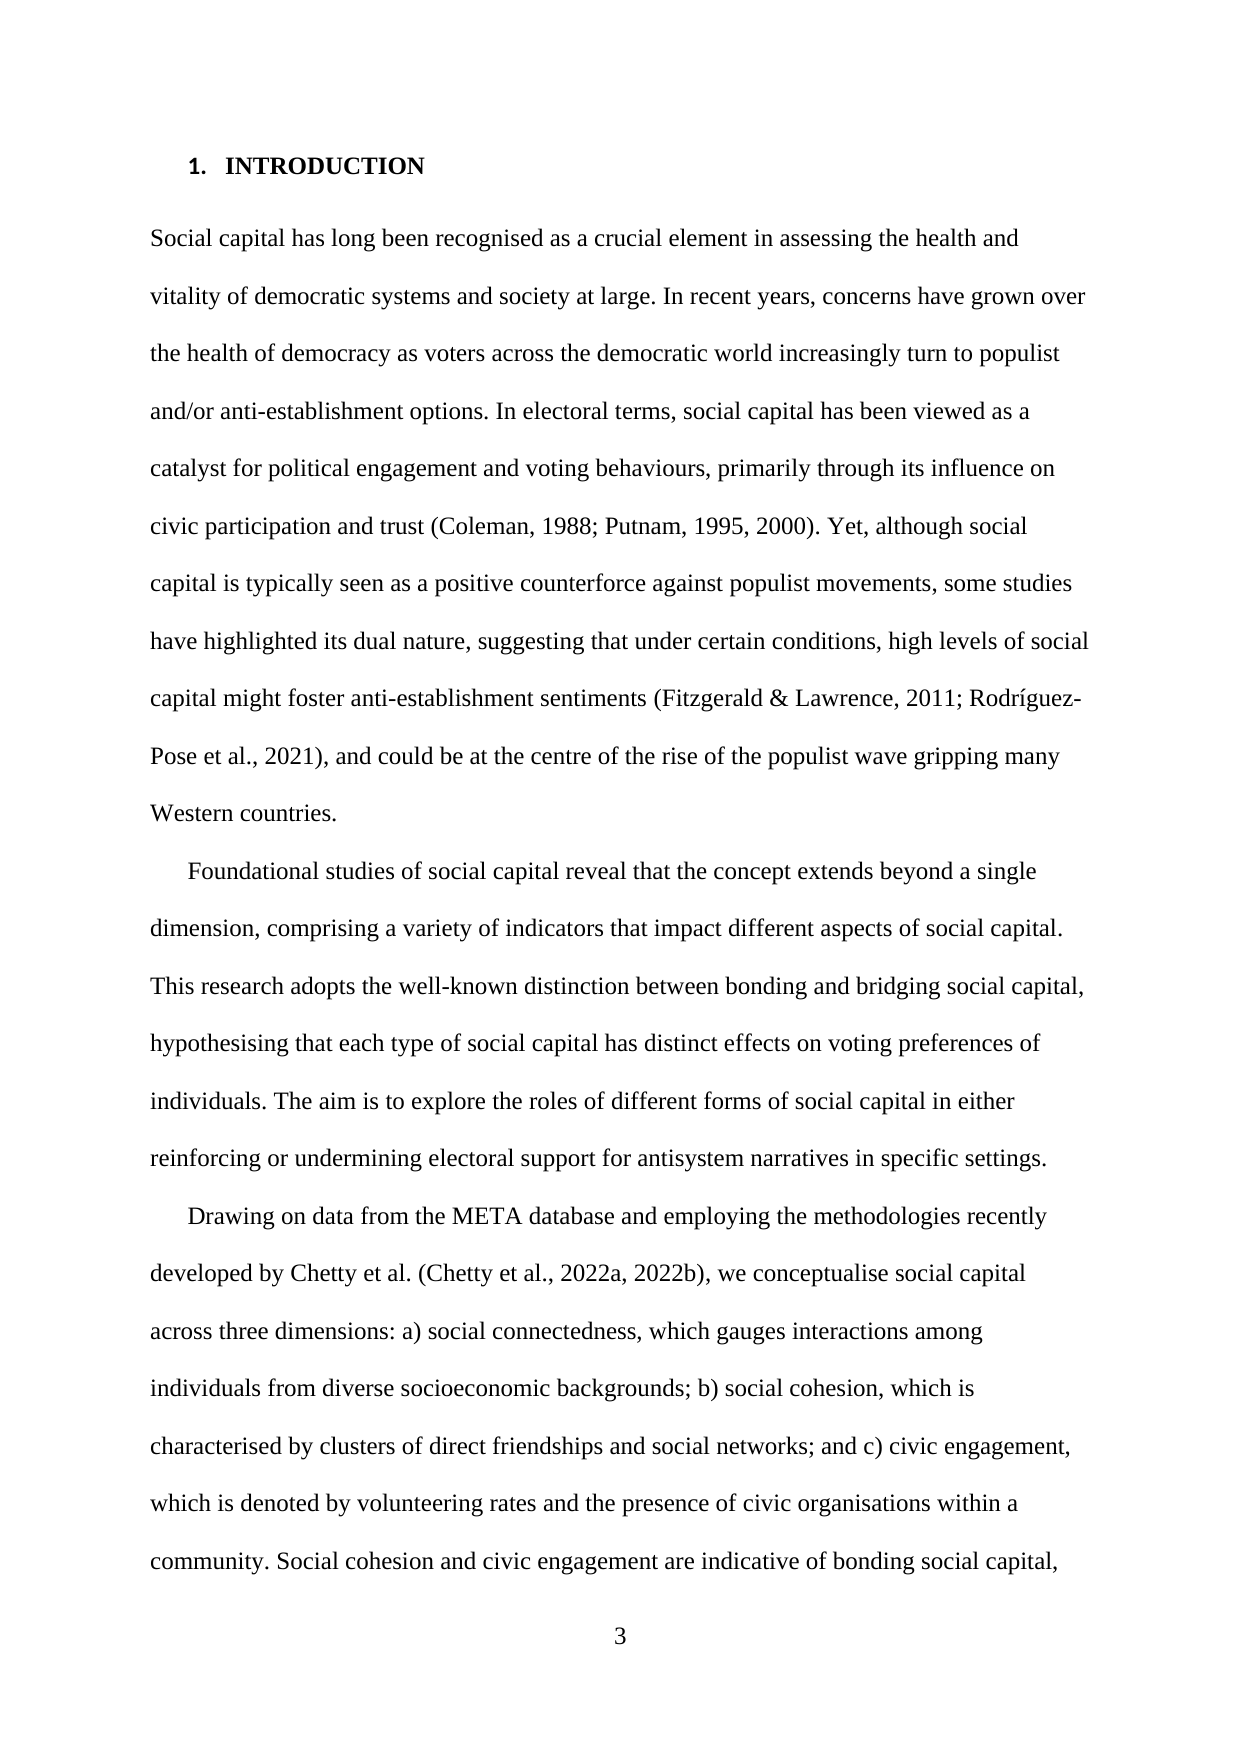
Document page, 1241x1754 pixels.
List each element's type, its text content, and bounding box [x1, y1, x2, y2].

text Foundational studies of social capital reveal that the concept extends beyond a single dimension, comprising a variety of indicators that impact different aspects of social capital. This research adopts the well-known distinction between bonding and bridging social capital, hypothesising that each type of social capital has distinct effects on voting preferences of individuals. The aim is to explore the roles of different forms of social capital in either reinforcing or undermining electoral support for antisystem narratives in specific settings. [150, 856, 1090, 1172]
text Social capital has long been recognised as a crucial element in assessing the health and vitality of democratic systems and society at large. In recent years, concerns have grown over the health of democracy as voters across the democratic world increasingly turn to populist and/or anti-establishment options. In electoral terms, social capital has been viewed as a catalyst for political engagement and voting behaviours, primarily through its influence on civic participation and trust (Coleman, 1988; Putnam, 1995, 2000). Yet, although social capital is typically seen as a positive counterforce against populist movements, some studies have highlighted its dual nature, suggesting that under certain conditions, high levels of social capital might foster anti-establishment sentiments (Fitzgerald & Lawrence, 2011; Rodríguez-Pose et al., 2021), and could be at the centre of the rise of the populist wave gripping many Western countries. [150, 223, 1090, 827]
list INTRODUCTION [187, 150, 1090, 181]
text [150, 1201, 1090, 1575]
